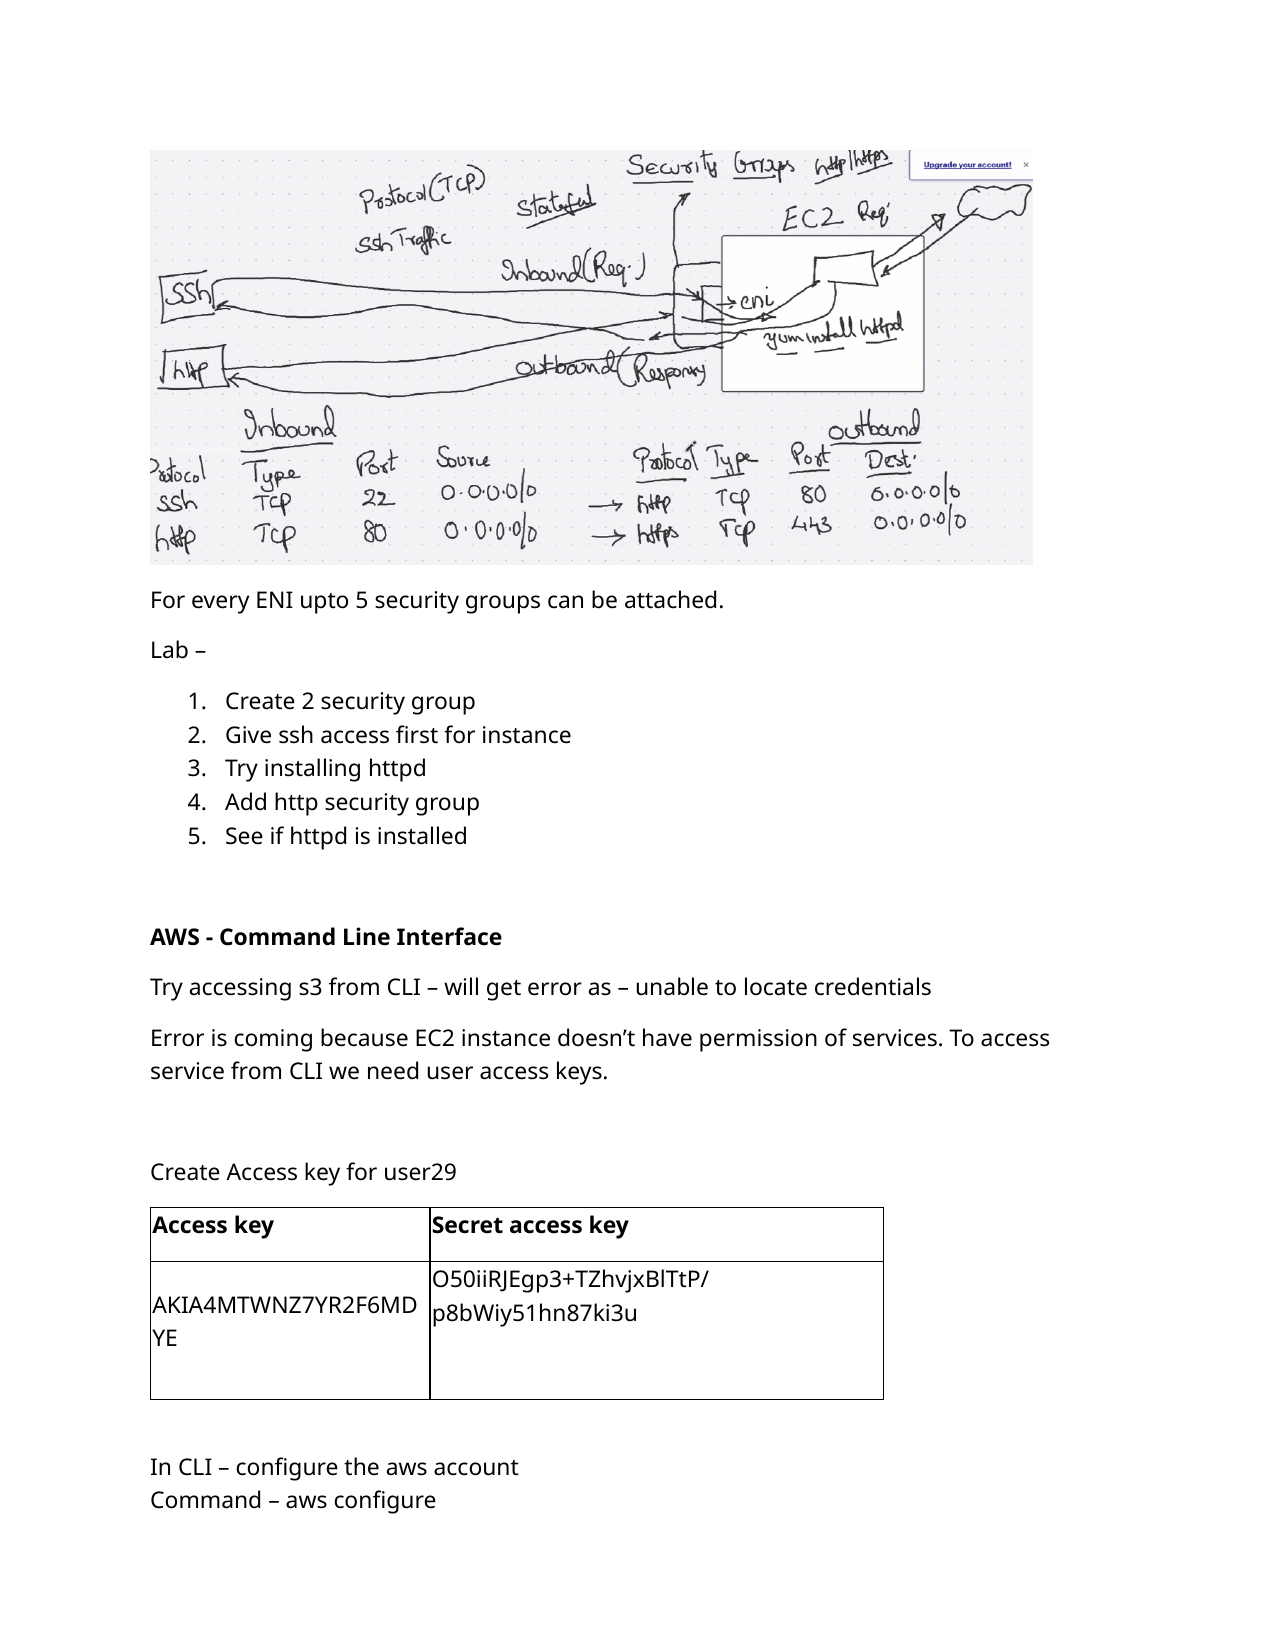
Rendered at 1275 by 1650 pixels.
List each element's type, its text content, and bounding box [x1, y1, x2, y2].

picture [150, 150, 1033, 565]
text For every ENI upto 5 security groups can be attached. [150, 584, 1125, 615]
text Error is coming because EC2 instance doesn’t have permission of services. To access service from CLI we need user access keys. [150, 1022, 1125, 1087]
table_cell AKIA4MTWNZ7YR2F6MDYE [151, 1262, 429, 1399]
text Lab – [150, 634, 1125, 666]
table_header Secret access key [431, 1208, 883, 1261]
text Try accessing s3 from CLI – will get error as – unable to locate credentials [150, 971, 1125, 1002]
list Give ssh access first for instance [187, 719, 1125, 750]
list Add http security group [187, 786, 1125, 817]
text AWS - Command Line Interface [150, 921, 1125, 952]
list See if httpd is installed [187, 820, 1125, 851]
list Create 2 security group [187, 685, 1125, 716]
text In CLI – configure the aws account Command – aws configure [150, 1451, 1125, 1516]
text Create Access key for user29 [150, 1156, 1125, 1187]
table_header Access key [151, 1208, 429, 1261]
table_cell O50iiRJEgp3+TZhvjxBlTtP/p8bWiy51hn87ki3u [431, 1262, 883, 1399]
list Try installing httpd [187, 752, 1125, 784]
